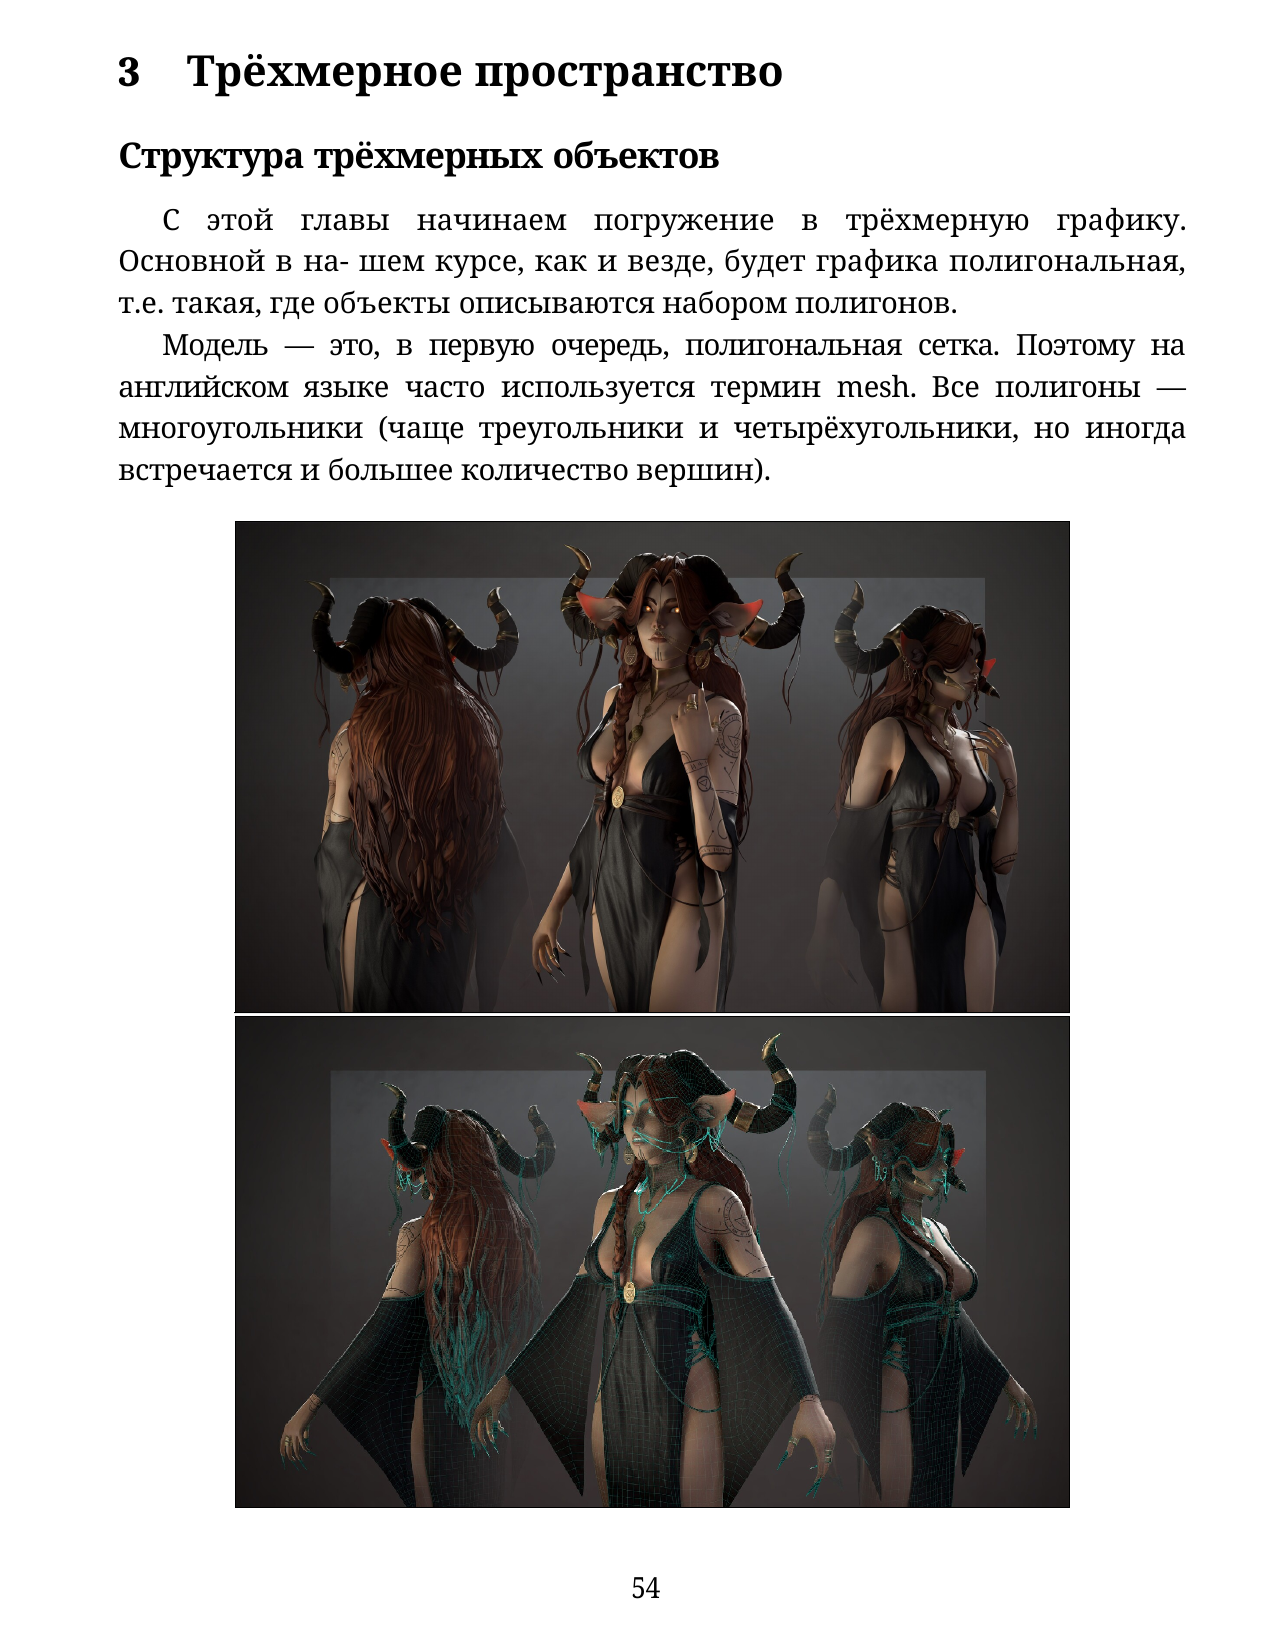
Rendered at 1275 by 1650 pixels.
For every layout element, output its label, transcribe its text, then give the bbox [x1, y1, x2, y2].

picture [236, 1017, 1069, 1507]
picture [234, 522, 1070, 1016]
text Модель — это, в первую очередь, полигональная сетка. Поэтому на английском языке часто используется термин mesh. Все полигоны — многоугольники (чаще треугольники и четырёхугольники, но иногда встречается и большее количество вершин). [118, 324, 1187, 489]
subtitle Структура трёхмерных объектов [118, 130, 1237, 179]
subtitle Трёхмерное пространство [118, 48, 1237, 97]
text С этой главы начинаем погружение в трёхмерную графику. Основной в на- шем курсе, как и везде, будет графика полигональная, т.е. такая, где объекты описываются набором полигонов. [118, 199, 1187, 322]
